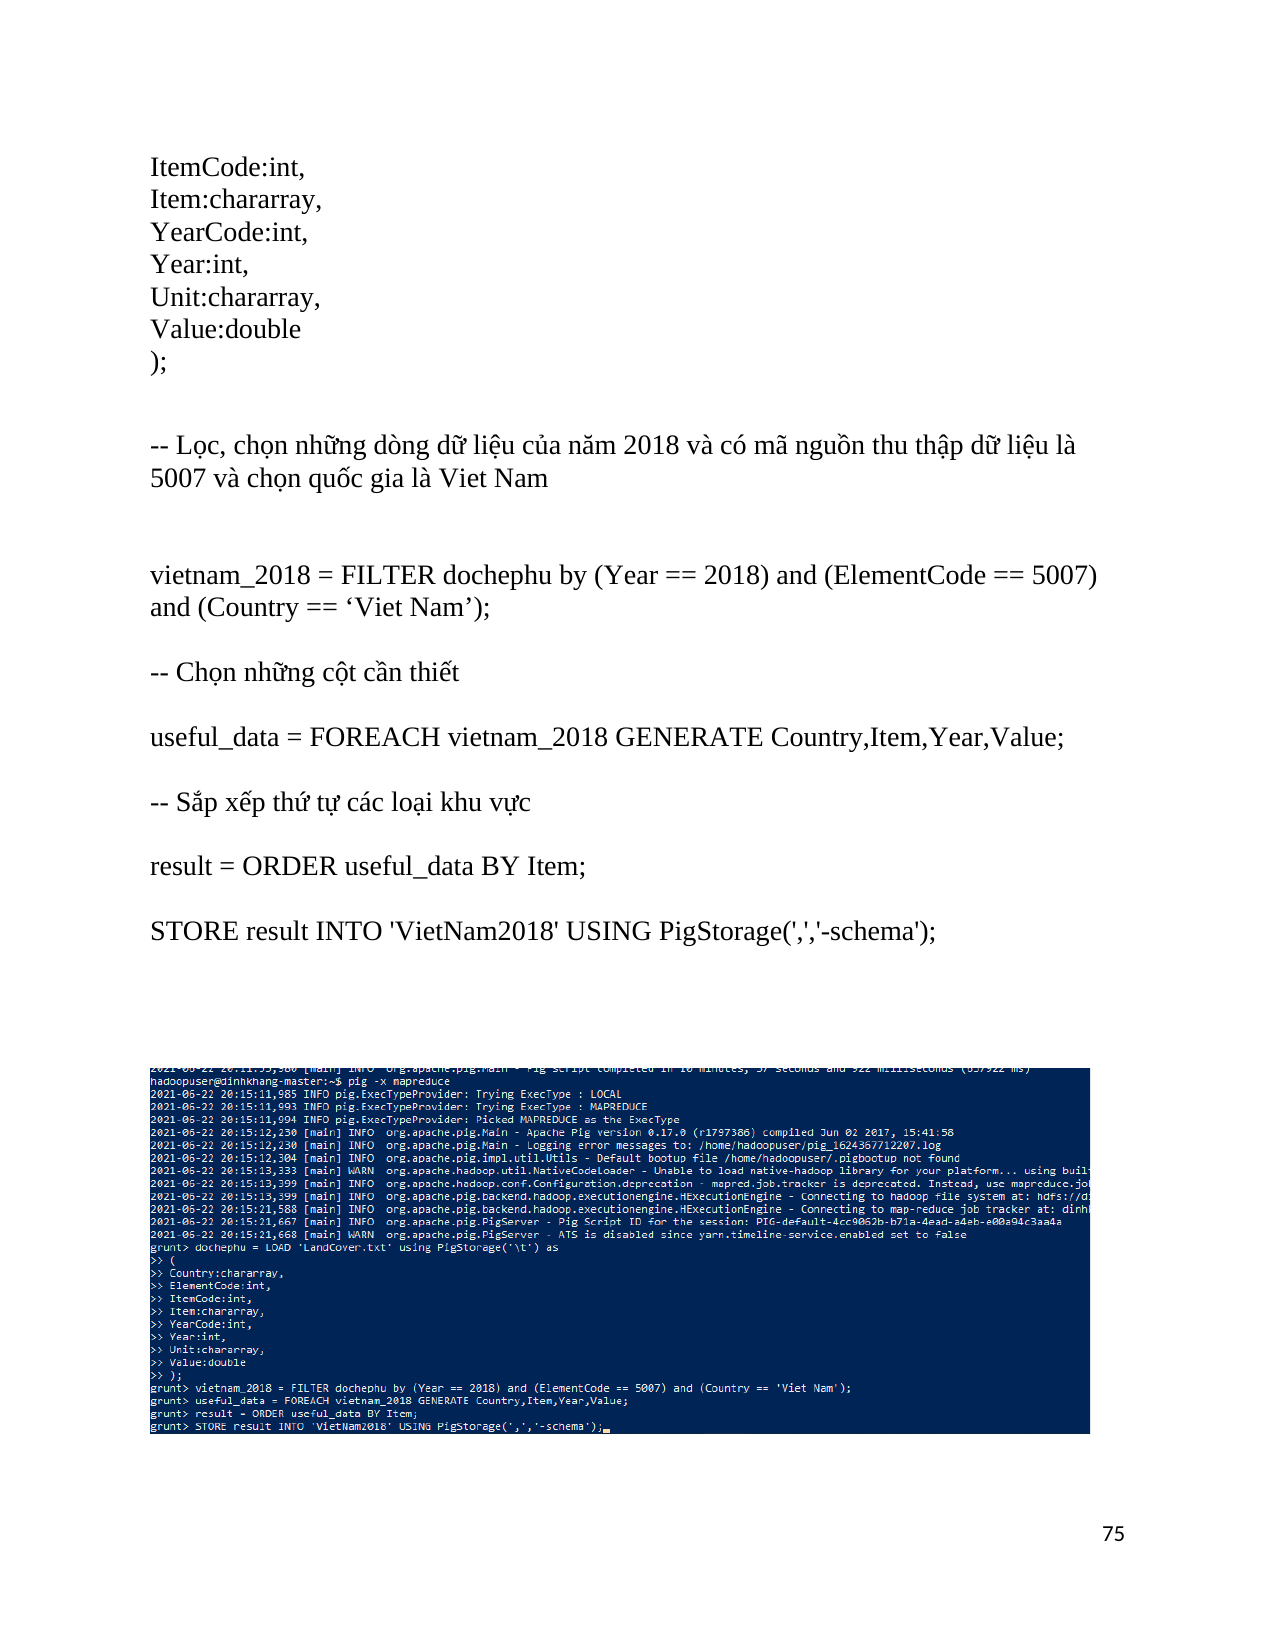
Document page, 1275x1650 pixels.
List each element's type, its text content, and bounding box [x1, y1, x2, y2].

text -- Lọc, chọn những dòng dữ liệu của năm 2018 và có mã nguồn thu thập dữ liệu là 5007 và chọn quốc gia là Viet Nam [150, 428, 1125, 493]
text -- Chọn những cột cần thiết [150, 655, 1125, 687]
text useful_data = FOREACH vietnam_2018 GENERATE Country,Item,Year,Value; [150, 720, 1125, 752]
text Value:double [150, 312, 1125, 344]
text ItemCode:int, [150, 150, 1125, 182]
text ); [150, 344, 1125, 377]
picture [150, 1068, 1091, 1434]
text vietnam_2018 = FILTER dochephu by (Year == 2018) and (ElementCode == 5007) and (Country == ‘Viet Nam’); [150, 558, 1125, 623]
text -- Sắp xếp thứ tự các loại khu vực [150, 785, 1125, 817]
text result = ORDER useful_data BY Item; [150, 849, 1125, 882]
text Item:chararray, [150, 182, 1125, 215]
text Year:int, [150, 247, 1125, 279]
text STORE result INTO 'VietNam2018' USING PigStorage(',','-schema'); [150, 914, 1125, 947]
text YearCode:int, [150, 215, 1125, 247]
text Unit:chararray, [150, 279, 1125, 312]
